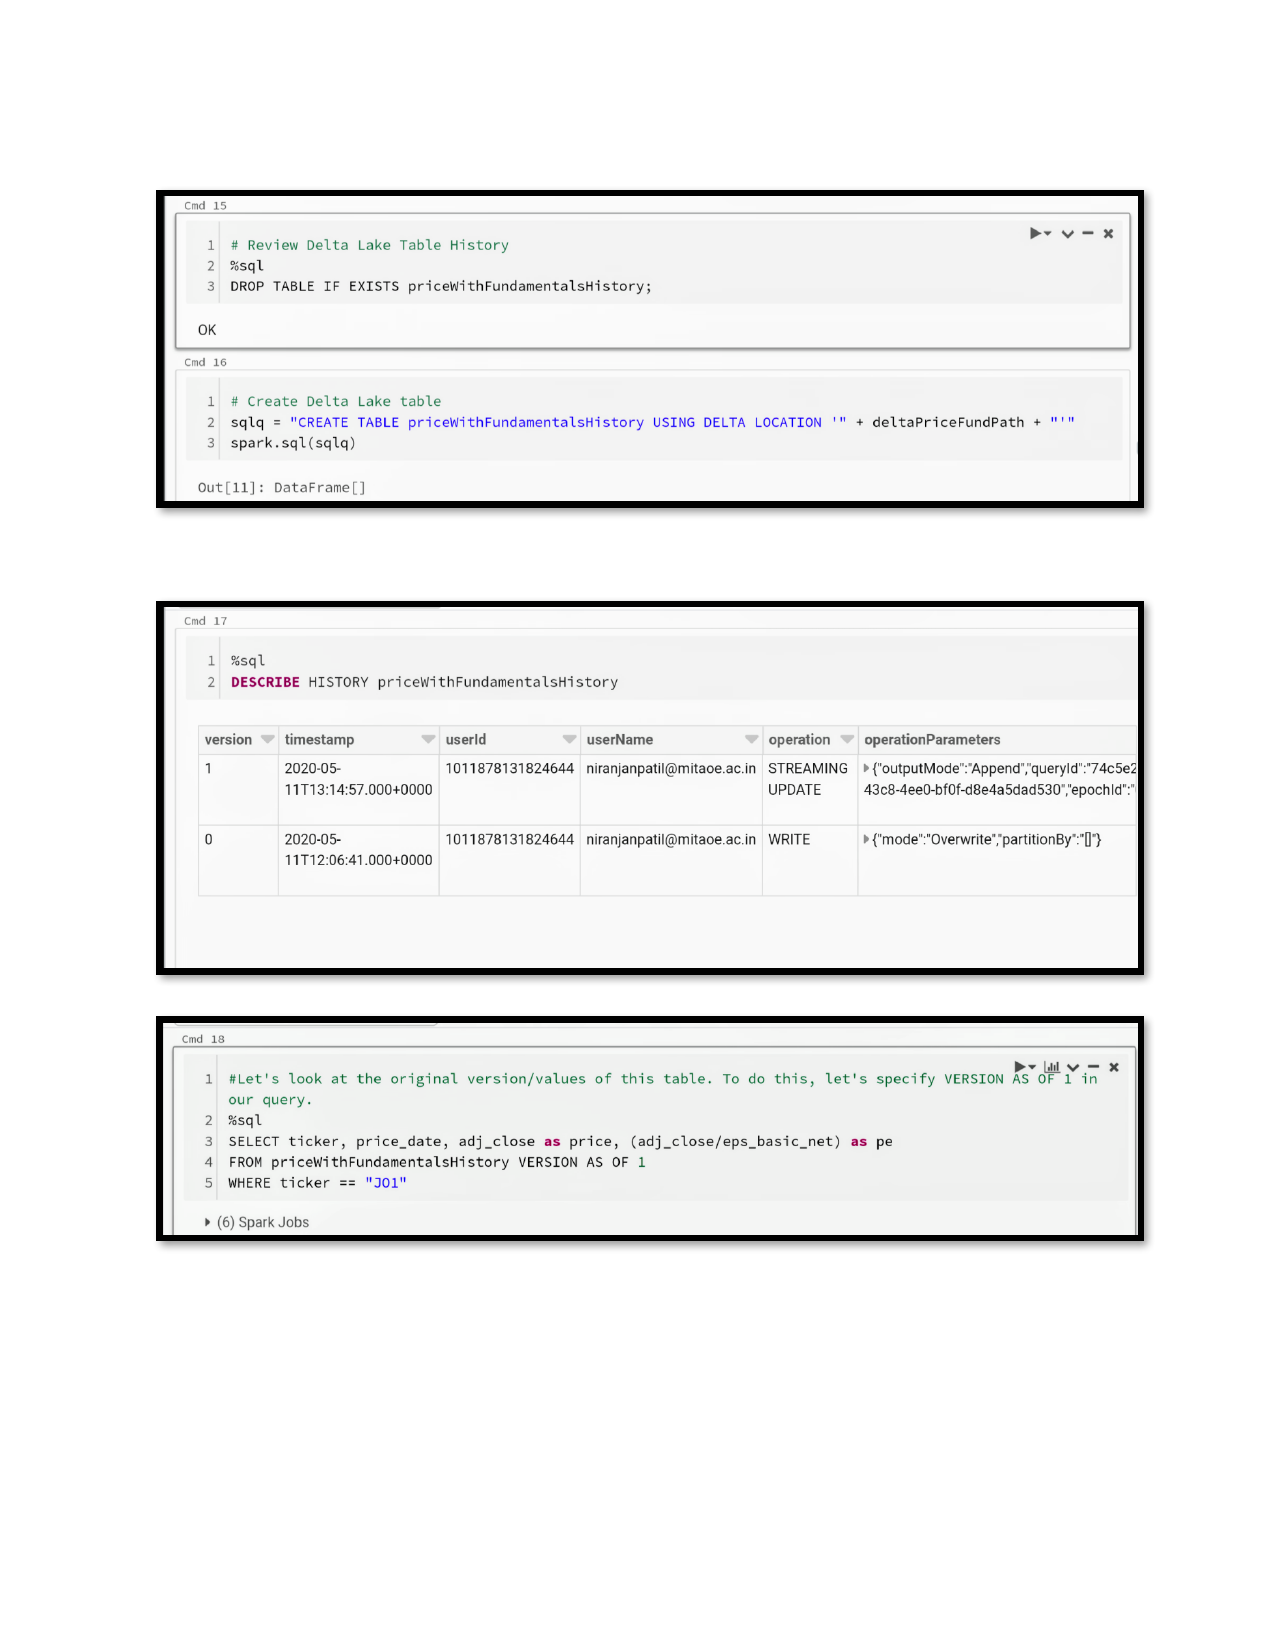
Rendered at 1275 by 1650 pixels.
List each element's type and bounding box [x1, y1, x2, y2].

picture [163, 1023, 1138, 1235]
picture [163, 607, 1138, 968]
picture [163, 196, 1138, 501]
